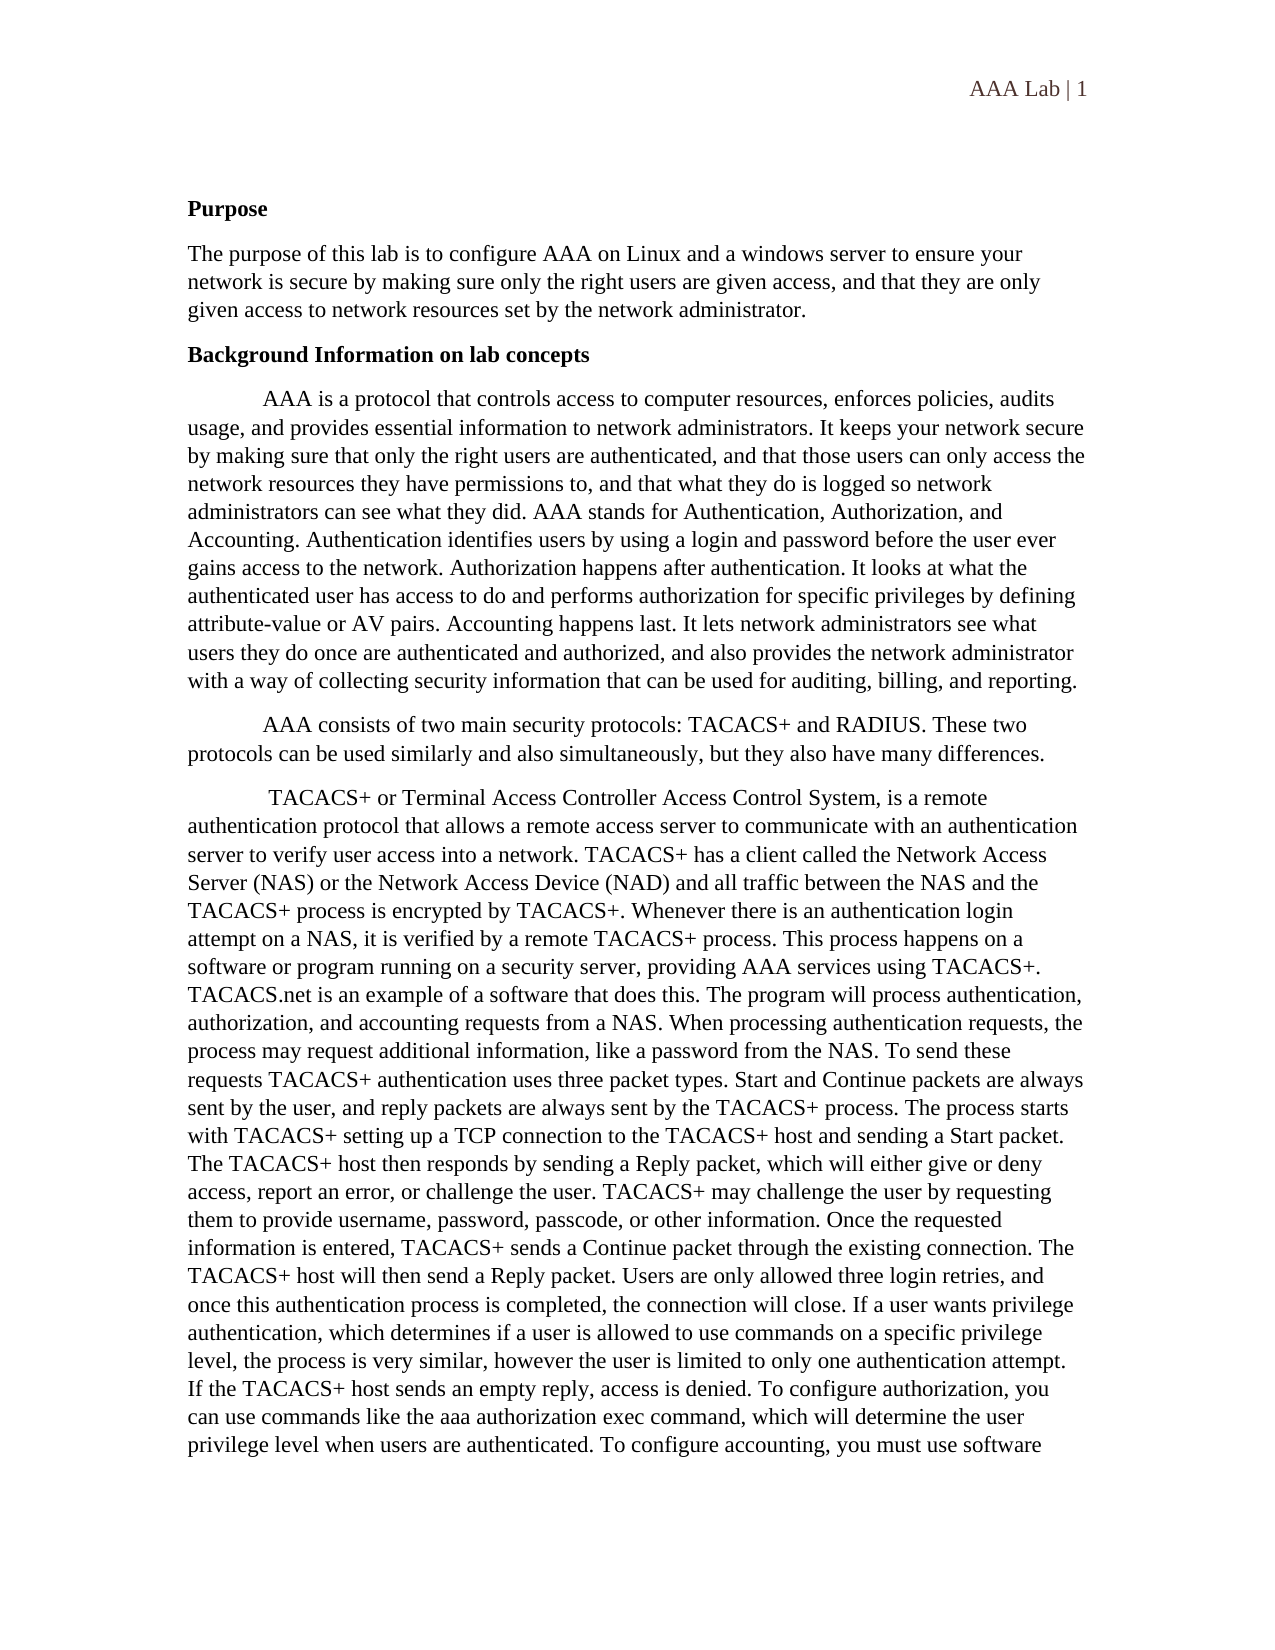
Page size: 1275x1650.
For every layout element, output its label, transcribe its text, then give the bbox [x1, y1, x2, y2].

text AAA consists of two main security protocols: TACACS+ and RADIUS. These two protocols can be used similarly and also simultaneously, but they also have many differences. [187, 711, 1087, 766]
text Background Information on lab concepts [187, 341, 1087, 367]
text AAA is a protocol that controls access to computer resources, enforces policies, audits usage, and provides essential information to network administrators. It keeps your network secure by making sure that only the right users are authenticated, and that those users can only access the network resources they have permissions to, and that what they do is logged so network administrators can see what they did. AAA stands for Authentication, Authorization, and Accounting. Authentication identifies users by using a login and password before the user ever gains access to the network. Authorization happens after authentication. It looks at what the authenticated user has access to do and performs authorization for specific privileges by defining attribute-value or AV pairs. Accounting happens last. It lets network administrators see what users they do once are authenticated and authorized, and also provides the network administrator with a way of collecting security information that can be used for auditing, billing, and reporting. [187, 385, 1087, 693]
text Purpose [187, 195, 1087, 221]
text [187, 784, 1087, 1458]
text The purpose of this lab is to configure AAA on Linux and a windows server to ensure your network is secure by making sure only the right users are given access, and that they are only given access to network resources set by the network administrator. [187, 239, 1087, 322]
